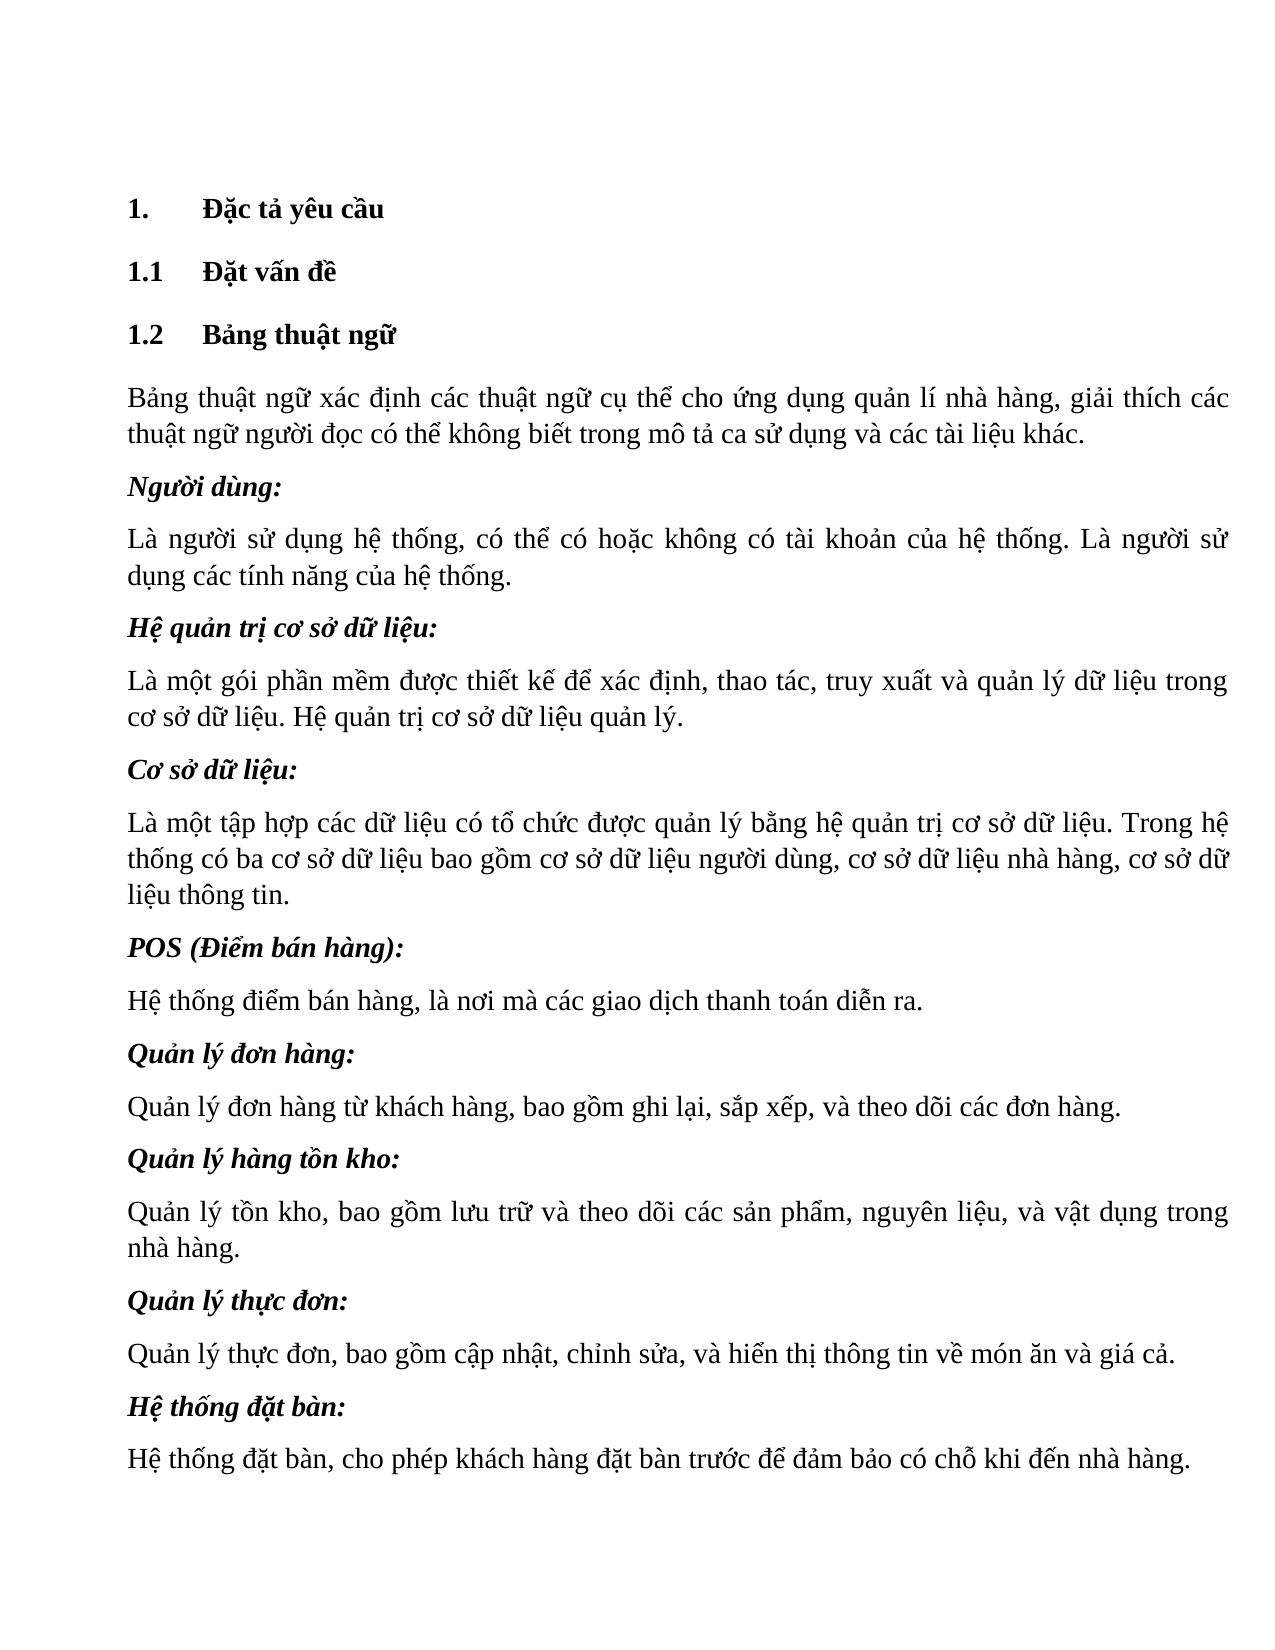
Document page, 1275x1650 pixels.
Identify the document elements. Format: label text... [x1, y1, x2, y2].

text Hệ thống đặt bàn, cho phép khách hàng đặt bàn trước để đảm bảo có chỗ khi đến nhà hàng. [127, 1442, 1229, 1475]
text Quản lý đơn hàng từ khách hàng, bao gồm ghi lại, sắp xếp, và theo dõi các đơn hàng. [127, 1089, 1229, 1122]
text Là một tập hợp các dữ liệu có tổ chức được quản lý bằng hệ quản trị cơ sở dữ liệu. Trong hệ thống có ba cơ sở dữ liệu bao gồm cơ sở dữ liệu người dùng, cơ sở dữ liệu nhà hàng, cơ sở dữ liệu thông tin. [127, 805, 1229, 911]
subtitle Bảng thuật ngữ [127, 317, 1229, 351]
text Là người sử dụng hệ thống, có thể có hoặc không có tài khoản của hệ thống. Là người sử dụng các tính năng của hệ thống. [127, 522, 1229, 591]
text Quản lý thực đơn: [127, 1283, 1229, 1317]
text Bảng thuật ngữ xác định các thuật ngữ cụ thể cho ứng dụng quản lí nhà hàng, giải thích các thuật ngữ người đọc có thể không biết trong mô tả ca sử dụng và các tài liệu khác. [127, 380, 1229, 449]
text Cơ sở dữ liệu: [127, 752, 1229, 786]
text Hệ thống đặt bàn: [127, 1389, 1229, 1422]
text Quản lý đơn hàng: [127, 1036, 1229, 1069]
text Là một gói phần mềm được thiết kế để xác định, thao tác, truy xuất và quản lý dữ liệu trong cơ sở dữ liệu. Hệ quản trị cơ sở dữ liệu quản lý. [127, 663, 1229, 733]
text Người dùng: [127, 469, 1229, 502]
text POS (Điểm bán hàng): [127, 930, 1229, 964]
subtitle Đặc tả yêu cầu [127, 192, 1229, 225]
text Quản lý tồn kho, bao gồm lưu trữ và theo dõi các sản phẩm, nguyên liệu, và vật dụng trong nhà hàng. [127, 1194, 1229, 1264]
subtitle Đặt vấn đề [127, 254, 1229, 288]
text Hệ quản trị cơ sở dữ liệu: [127, 611, 1229, 644]
text Quản lý thực đơn, bao gồm cập nhật, chỉnh sửa, và hiển thị thông tin về món ăn và giá cả. [127, 1336, 1229, 1369]
text Hệ thống điểm bán hàng, là nơi mà các giao dịch thanh toán diễn ra. [127, 983, 1229, 1017]
text Quản lý hàng tồn kho: [127, 1141, 1229, 1175]
